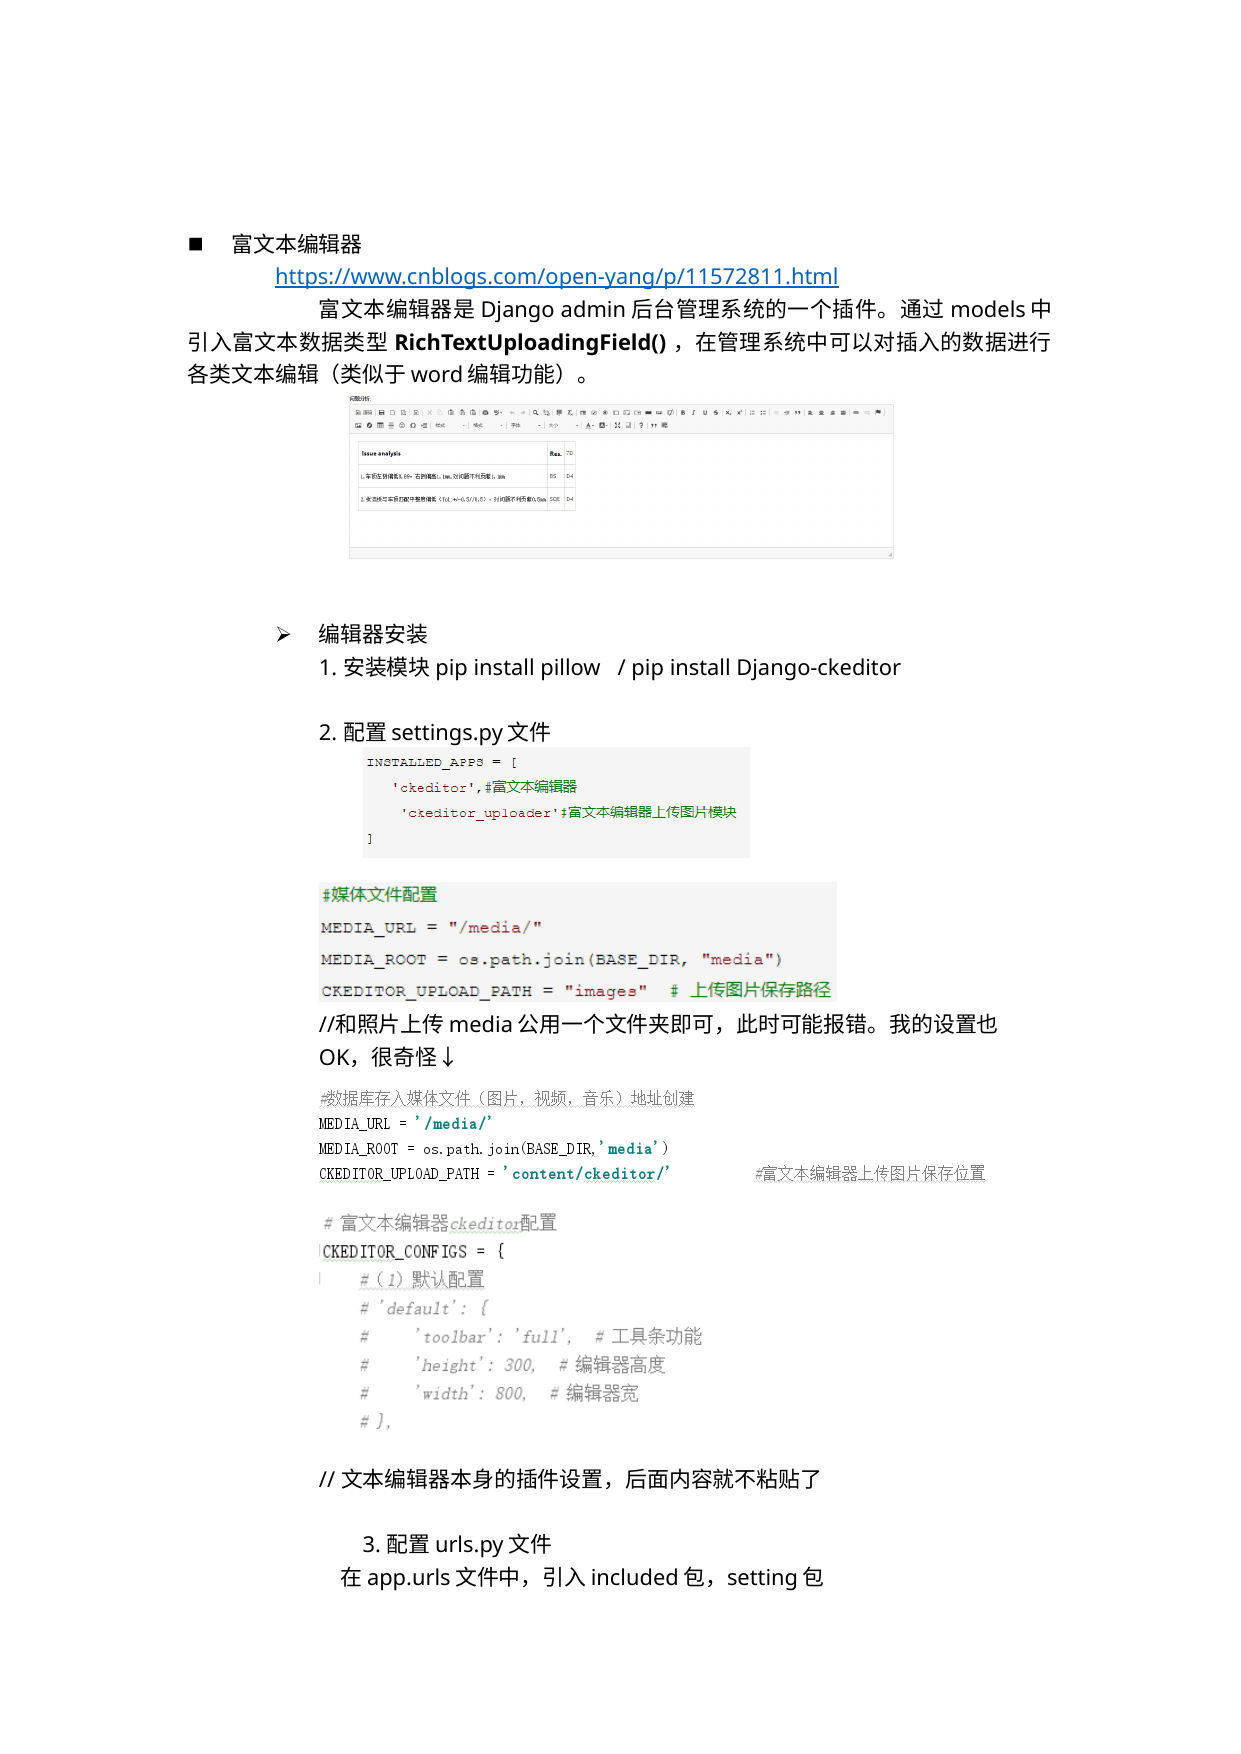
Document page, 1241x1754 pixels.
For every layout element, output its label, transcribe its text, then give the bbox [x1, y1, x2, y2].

subtitle 富文本编辑器 [187, 227, 1053, 259]
picture [318, 882, 838, 1002]
list 在app.urls文件中，引入included包，setting包 [319, 1559, 1053, 1592]
list 3. 配置urls.py文件 [319, 1527, 1053, 1559]
picture [362, 747, 750, 858]
picture [339, 389, 901, 563]
list 1. 安装模块 pip install pillow / pip install Django-ckeditor [319, 649, 1053, 682]
text 富文本编辑器是Django admin后台管理系统的一个插件。通过models中引入富文本数据类型 RichTextUploadingField() ，在管理系统中可以对插入的数据进行各类文本编辑（类似于word编辑功能）。 [187, 292, 1053, 389]
list 2. 配置settings.py文件 [319, 714, 1053, 747]
list 编辑器安装 [275, 617, 1053, 649]
text // 文本编辑器本身的插件设置，后面内容就不粘贴了 [187, 1462, 1053, 1494]
list //和照片上传media公用一个文件夹即可，此时可能报错。我的设置也OK，很奇怪↓ [319, 1007, 1053, 1072]
picture [318, 1078, 1014, 1196]
text https://www.cnblogs.com/open-yang/p/11572811.html [231, 259, 1053, 292]
picture [318, 1202, 742, 1438]
